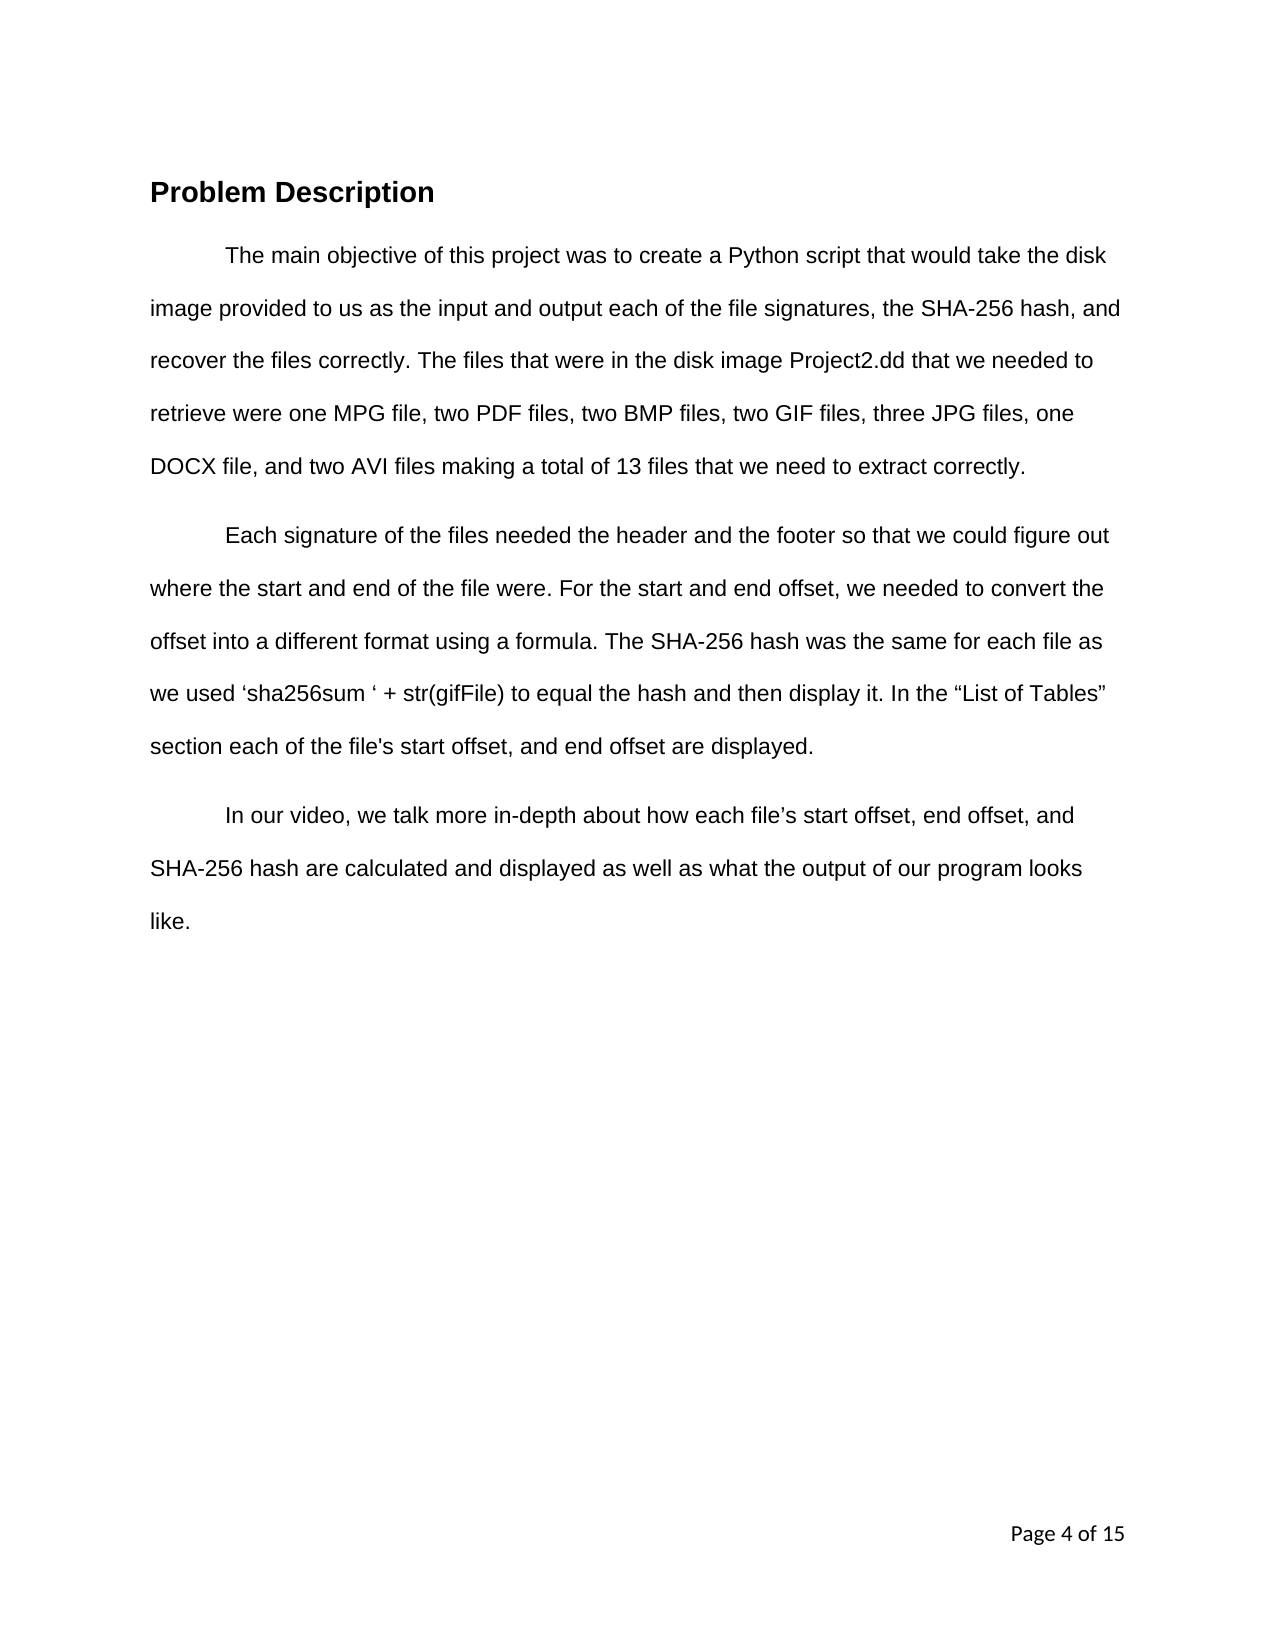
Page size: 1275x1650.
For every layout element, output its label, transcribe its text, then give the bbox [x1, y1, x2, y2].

text The main objective of this project was to create a Python script that would take the disk image provided to us as the input and output each of the file signatures, the SHA-256 hash, and recover the files correctly. The files that were in the disk image Project2.dd that we needed to retrieve were one MPG file, two PDF files, two BMP files, two GIF files, three JPG files, one DOCX file, and two AVI files making a total of 13 files that we need to extract correctly. [150, 242, 1125, 479]
subtitle Problem Description [150, 175, 1125, 208]
text In our video, we talk more in-depth about how each file’s start offset, end offset, and SHA-256 hash are calculated and displayed as well as what the output of our program looks like. [150, 802, 1125, 934]
text Each signature of the files needed the header and the footer so that we could figure out where the start and end of the file were. For the start and end offset, we needed to convert the offset into a different format using a formula. The SHA-256 hash was the same for each file as we used ‘sha256sum ‘ + str(gifFile) to equal the hash and then display it. In the “List of Tables” section each of the file's start offset, and end offset are displayed. [150, 522, 1125, 759]
